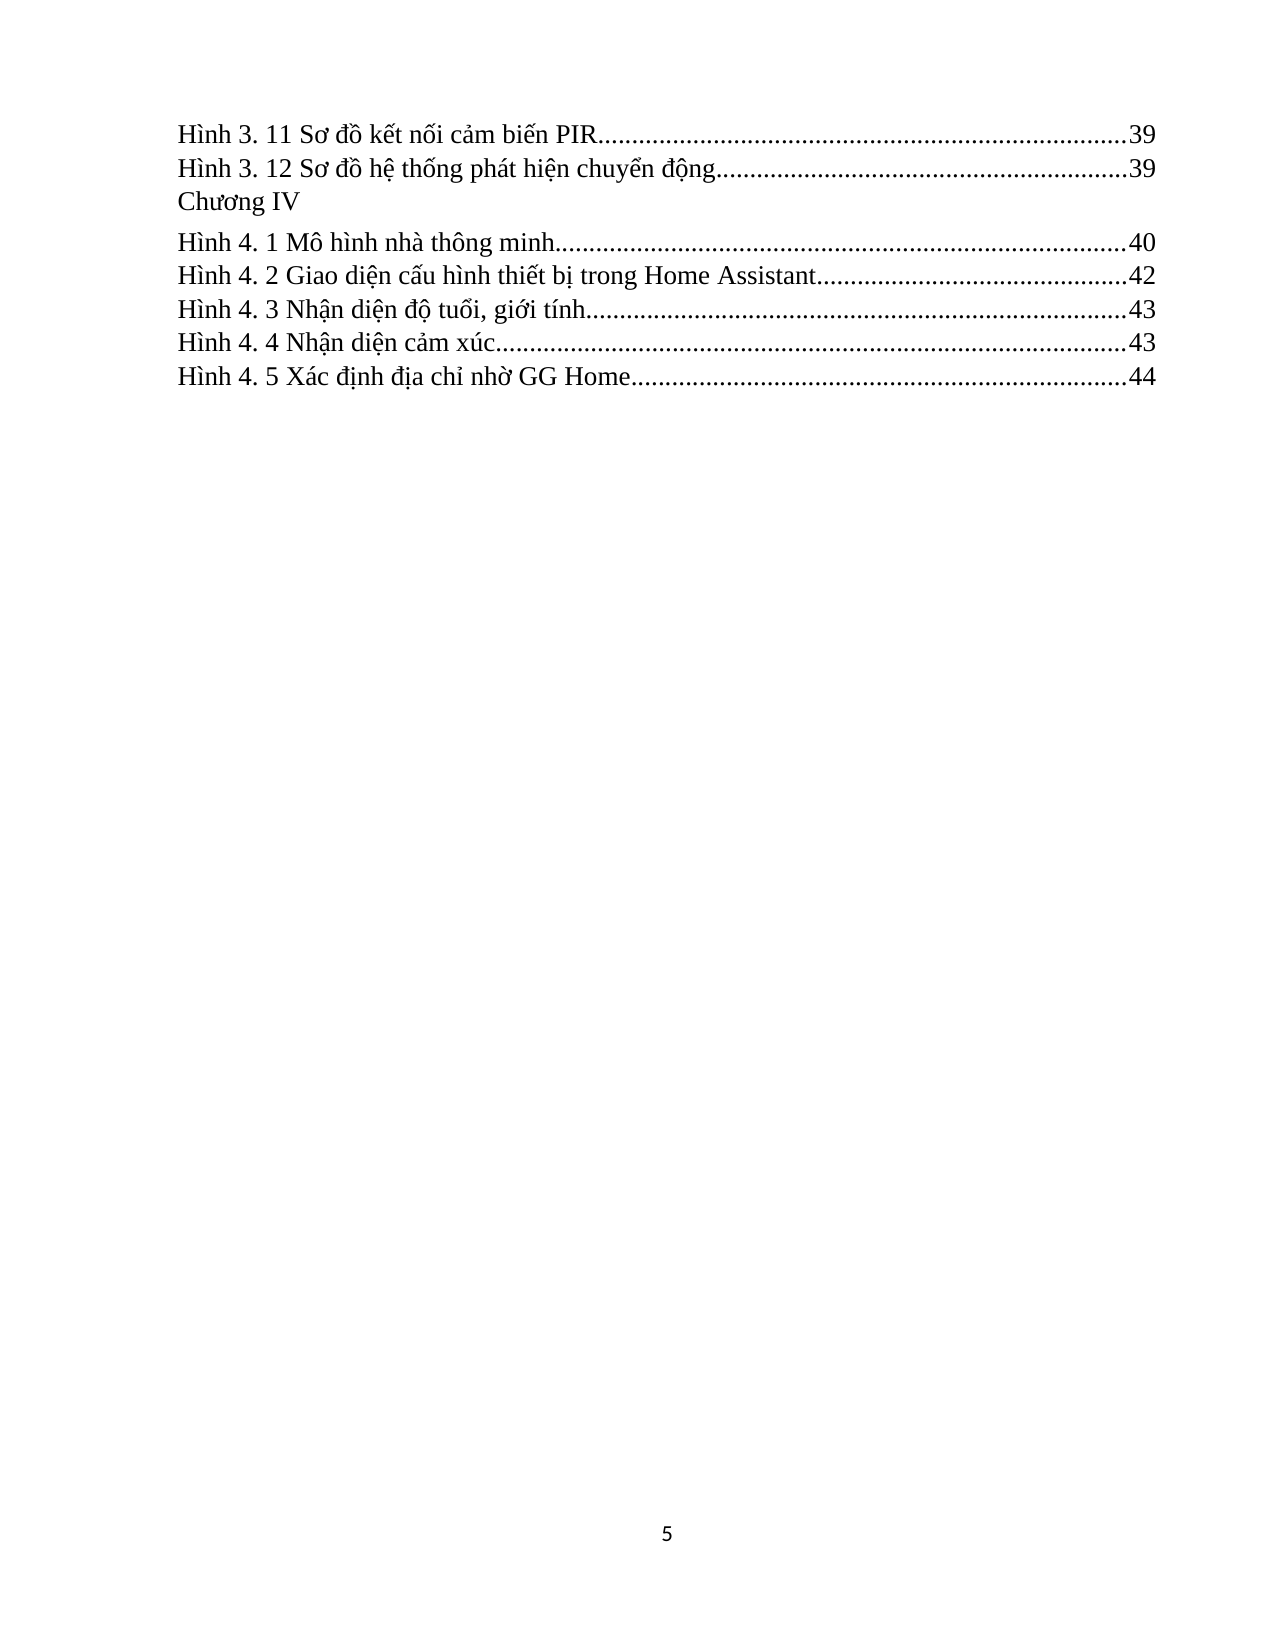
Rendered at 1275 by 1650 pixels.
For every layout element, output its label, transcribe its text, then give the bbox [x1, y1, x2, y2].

text Hình 4. 1 Mô hình nhà thông minh 40 [177, 226, 1157, 257]
text Hình 4. 2 Giao diện cấu hình thiết bị trong Home Assistant 42 [177, 259, 1157, 290]
text Hình 3. 12 Sơ đồ hệ thống phát hiện chuyển động 39 [177, 152, 1157, 183]
text Chương IV [177, 185, 1157, 216]
text Hình 4. 4 Nhận diện cảm xúc 43 [177, 326, 1157, 357]
text Hình 3. 11 Sơ đồ kết nối cảm biến PIR 39 [177, 118, 1157, 149]
text Hình 4. 3 Nhận diện độ tuổi, giới tính 43 [177, 293, 1157, 324]
text Hình 4. 5 Xác định địa chỉ nhờ GG Home 44 [177, 360, 1157, 391]
